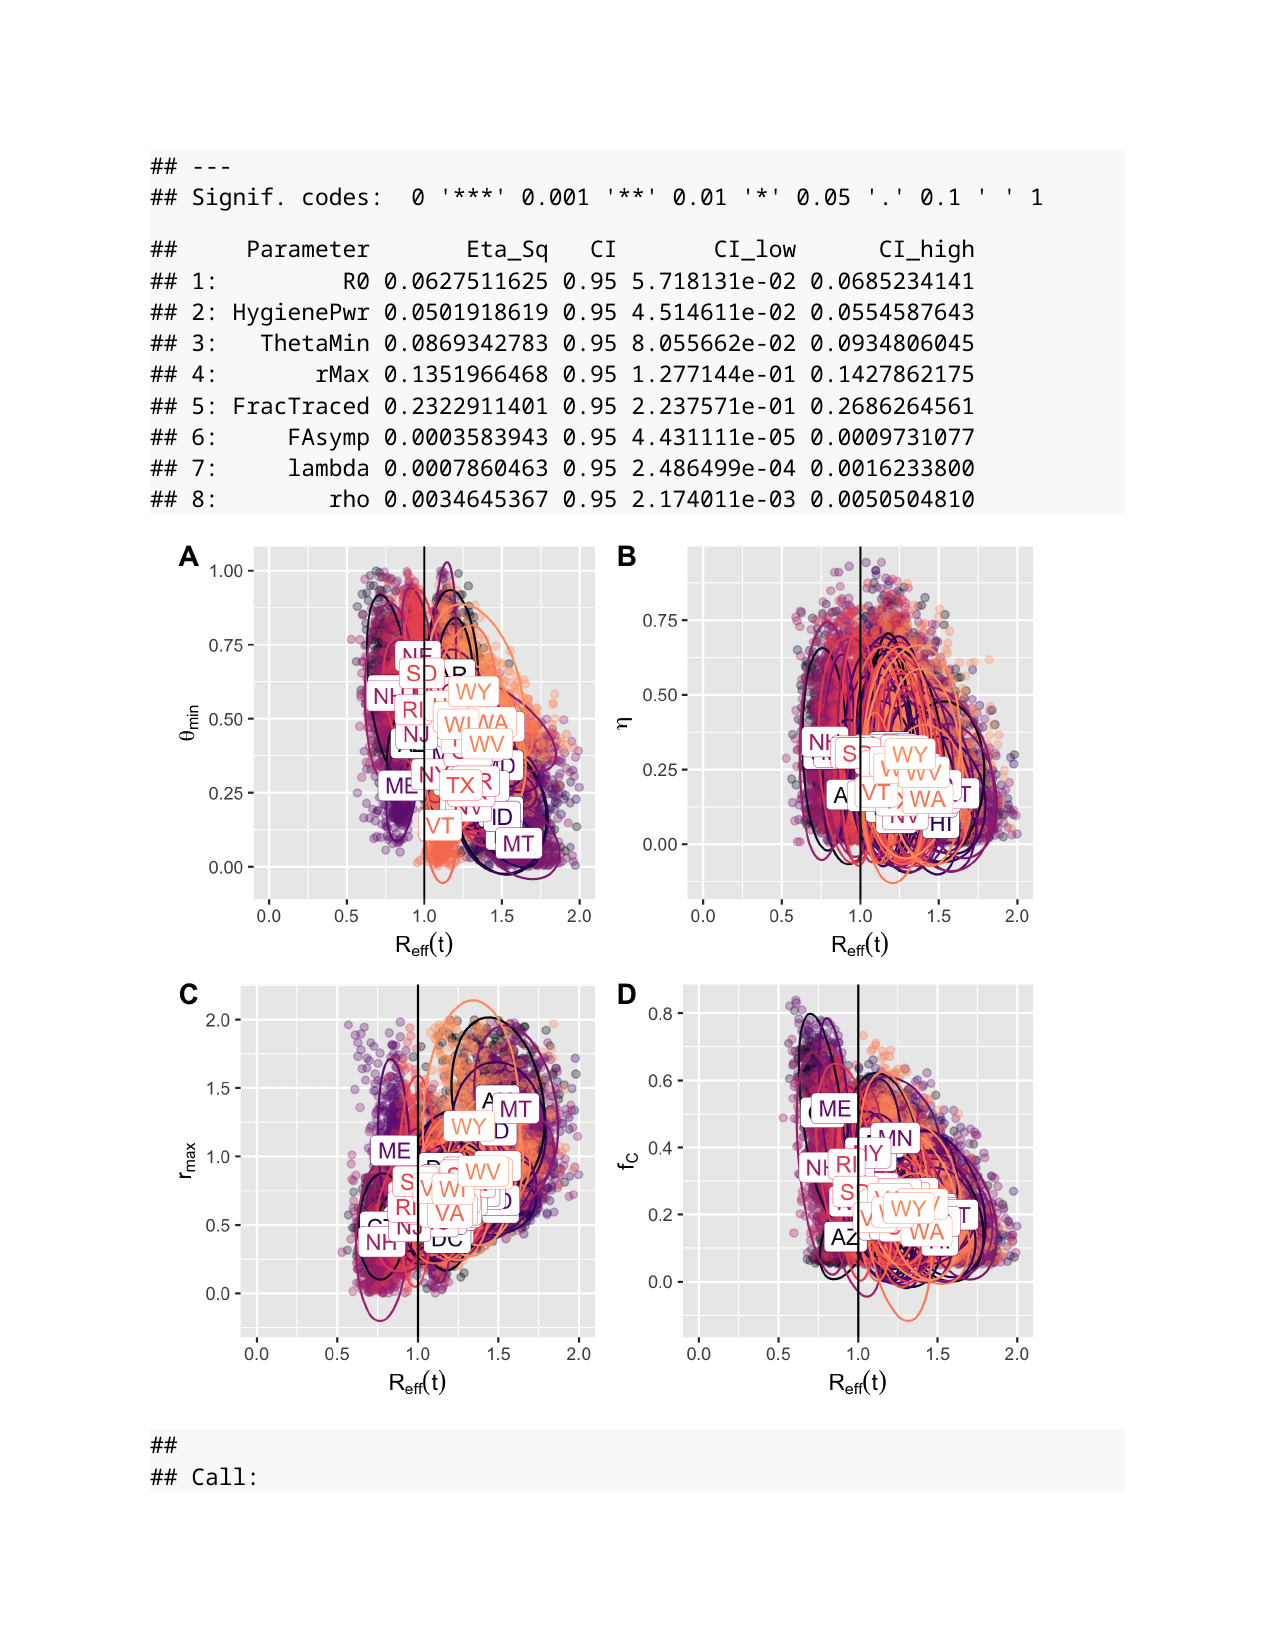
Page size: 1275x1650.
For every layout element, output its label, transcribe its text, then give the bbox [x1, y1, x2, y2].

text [150, 1429, 1125, 1492]
text ## Parameter Eta_Sq CI CI_low CI_high ## 1: R0 0.0627511625 0.95 5.718131e-02 0.0685234141 ## 2: HygienePwr 0.0501918619 0.95 4.514611e-02 0.0554587643 ## 3: ThetaMin 0.0869342783 0.95 8.055662e-02 0.0934806045 ## 4: rMax 0.1351966468 0.95 1.277144e-01 0.1427862175 ## 5: FracTraced 0.2322911401 0.95 2.237571e-01 0.2686264561 ## 6: FAsymp 0.0003583943 0.95 4.431111e-05 0.0009731077 ## 7: lambda 0.0007860463 0.95 2.486499e-04 0.0016233800 ## 8: rho 0.0034645367 0.95 2.174011e-03 0.0050504810 [150, 233, 1125, 514]
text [150, 150, 1125, 212]
picture [168, 535, 1044, 1411]
